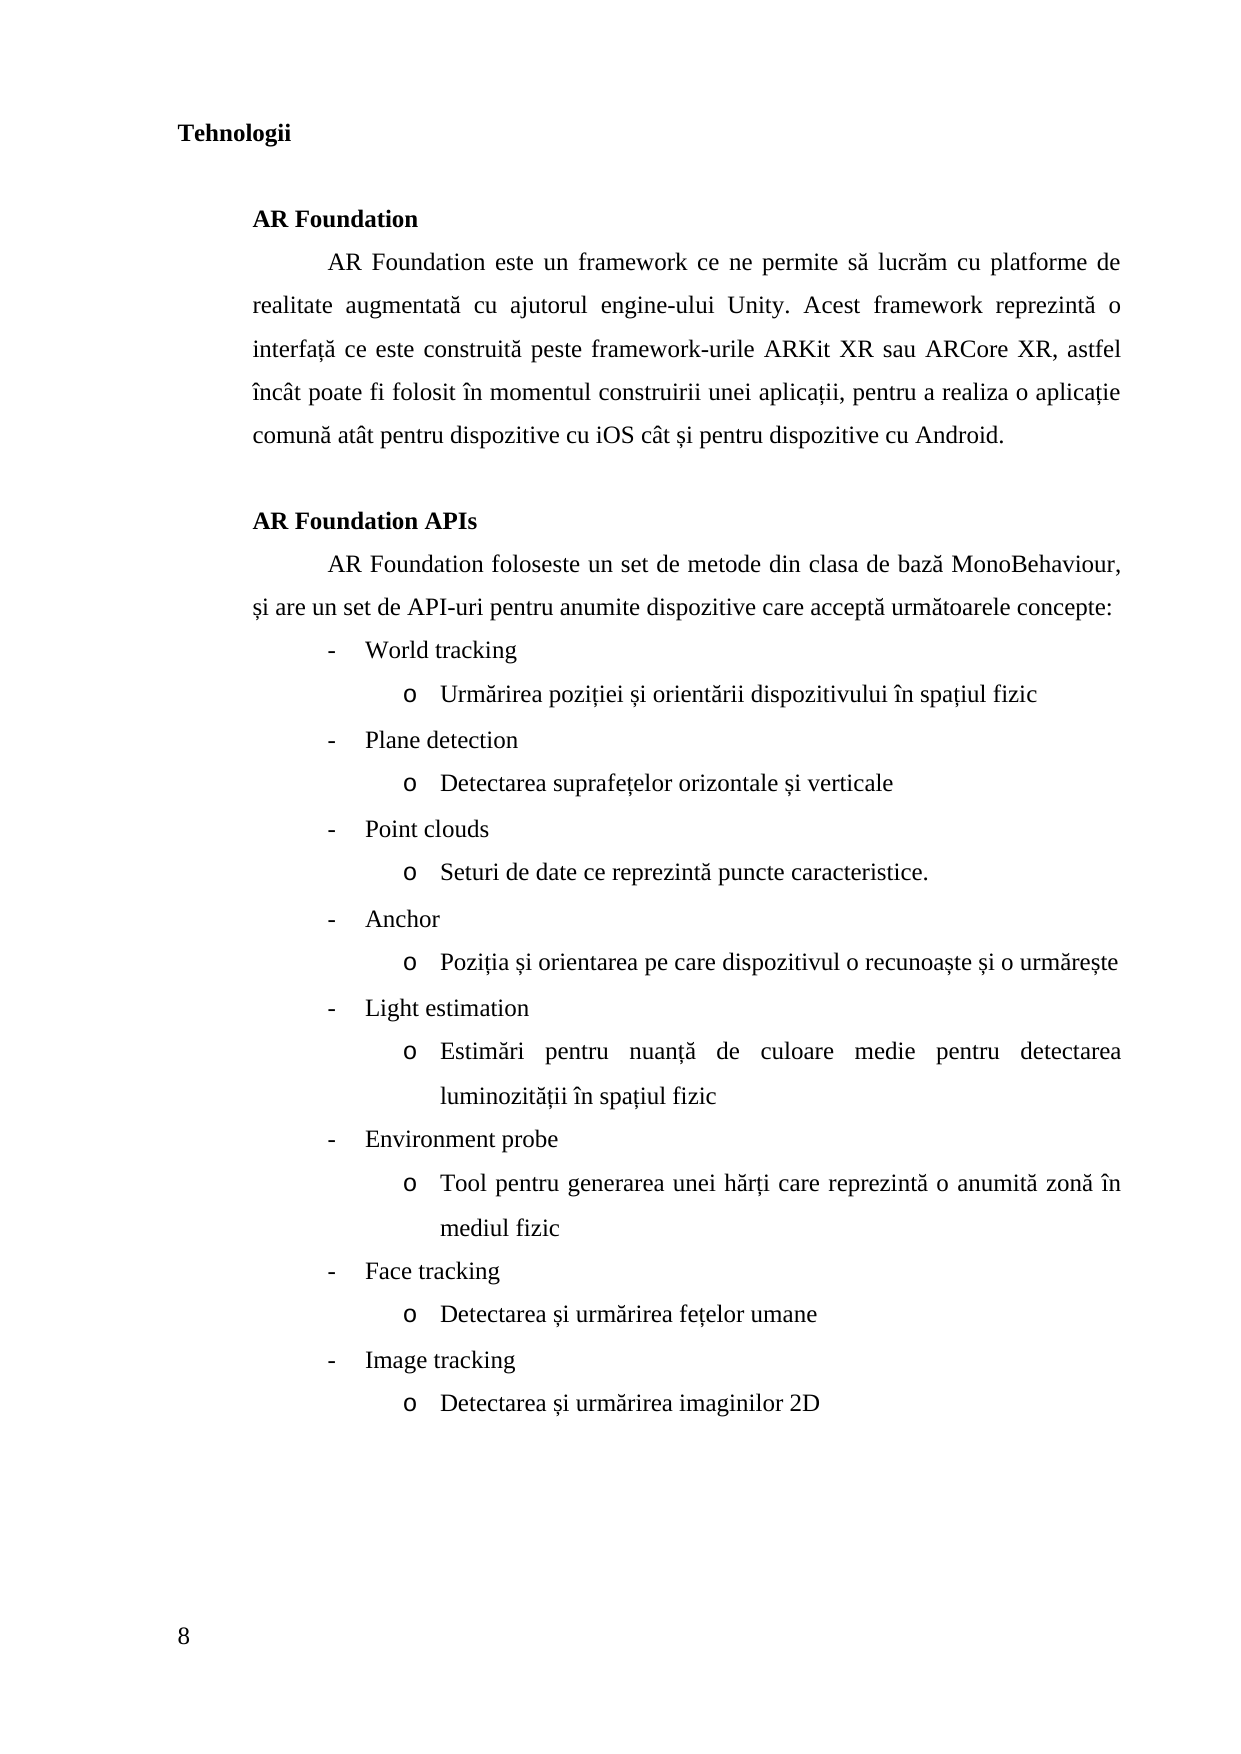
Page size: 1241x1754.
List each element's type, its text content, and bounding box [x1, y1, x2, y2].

list Environment probe [327, 1124, 1122, 1153]
list Plane detection [327, 725, 1122, 754]
list Estimări pentru nuanță de culoare medie pentru detectarea luminozității în spațiul fizic [402, 1036, 1122, 1110]
list AR Foundation [252, 204, 1122, 233]
list AR Foundation este un framework ce ne permite să lucrăm cu platforme de realitate augmentată cu ajutorul engine-ului Unity. Acest framework reprezintă o interfață ce este construită peste framework-urile ARKit XR sau ARCore XR, astfel încât poate fi folosit în momentul construirii unei aplicații, pentru a realiza o aplicație comună atât pentru dispozitive cu iOS cât și pentru dispozitive cu Android. [252, 247, 1122, 449]
list Detectarea și urmărirea imaginilor 2D [402, 1388, 1122, 1419]
list Anchor [327, 904, 1122, 932]
list Urmărirea poziției și orientării dispozitivului în spațiul fizic [402, 679, 1122, 709]
text Tehnologii [177, 118, 1122, 147]
list Face tracking [327, 1256, 1122, 1285]
list Light estimation [327, 993, 1122, 1022]
list Image tracking [327, 1345, 1122, 1374]
list Tool pentru generarea unei hărți care reprezintă o anumită zonă în mediul fizic [402, 1168, 1122, 1242]
list Point clouds [327, 814, 1122, 843]
list World tracking [327, 636, 1122, 664]
list Detectarea și urmărirea fețelor umane [402, 1299, 1122, 1330]
text AR Foundation APIs [177, 506, 1122, 535]
list AR Foundation foloseste un set de metode din clasa de bază MonoBehaviour, și are un set de API-uri pentru anumite dispozitive care acceptă următoarele concepte: [252, 549, 1122, 621]
list Detectarea suprafețelor orizontale și verticale [402, 768, 1122, 799]
list Poziția și orientarea pe care dispozitivul o recunoaște și o urmărește [402, 947, 1122, 978]
list Seturi de date ce reprezintă puncte caracteristice. [402, 857, 1122, 888]
